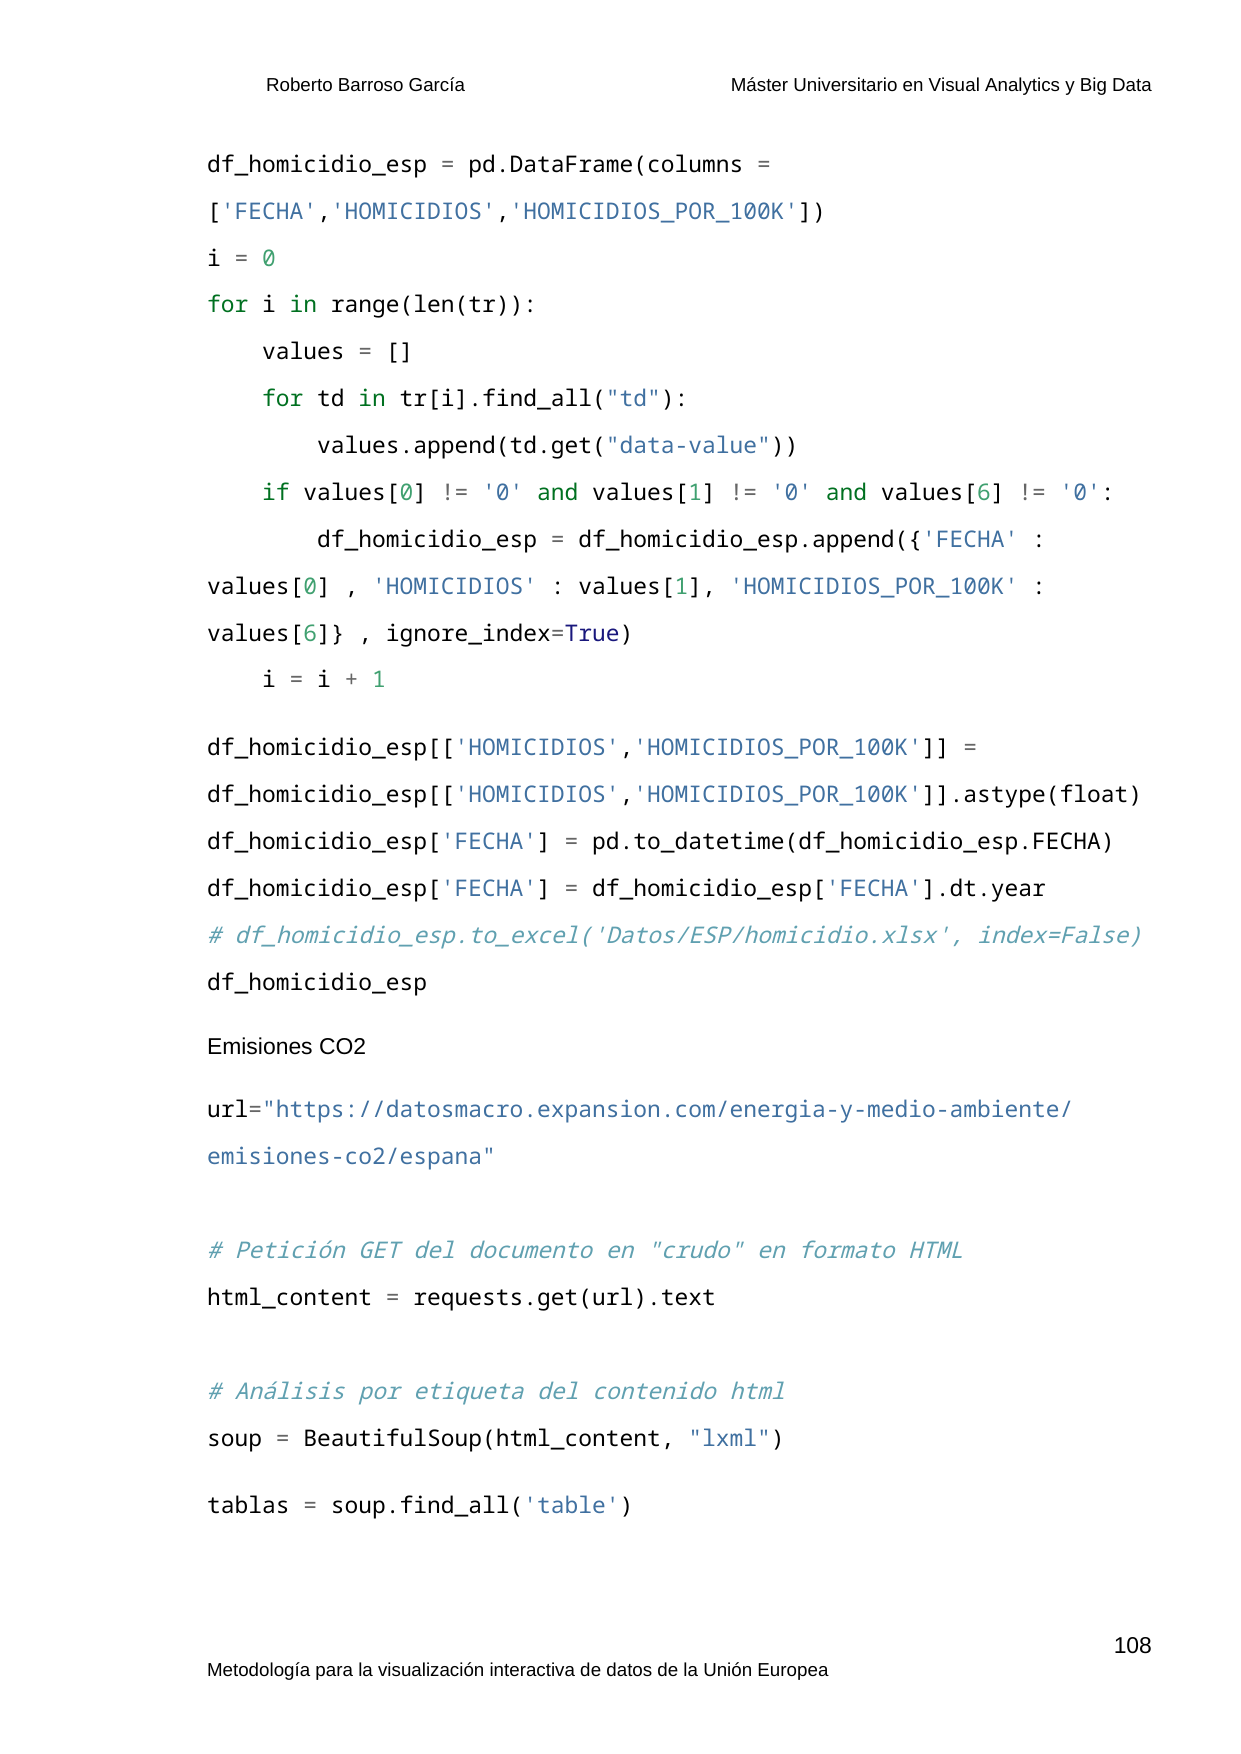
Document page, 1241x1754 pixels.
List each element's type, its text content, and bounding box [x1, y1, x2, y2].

text Emisiones CO2 [207, 1033, 1152, 1059]
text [207, 1489, 1152, 1567]
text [207, 148, 1152, 694]
text url="https://datosmacro.expansion.com/energia-y-medio-ambiente/emisiones-co2/espana" # Petición GET del documento en "crudo" en formato HTML html_content = requests.get(url).text # Análisis por etiqueta del contenido html soup = BeautifulSoup(html_content, "lxml") [207, 1093, 1152, 1453]
text df_homicidio_esp[['HOMICIDIOS','HOMICIDIOS_POR_100K']] = df_homicidio_esp[['HOMICIDIOS','HOMICIDIOS_POR_100K']].astype(float) df_homicidio_esp['FECHA'] = pd.to_datetime(df_homicidio_esp.FECHA) df_homicidio_esp['FECHA'] = df_homicidio_esp['FECHA'].dt.year # df_homicidio_esp.to_excel('Datos/ESP/homicidio.xlsx', index=False) df_homicidio_esp [207, 731, 1152, 997]
